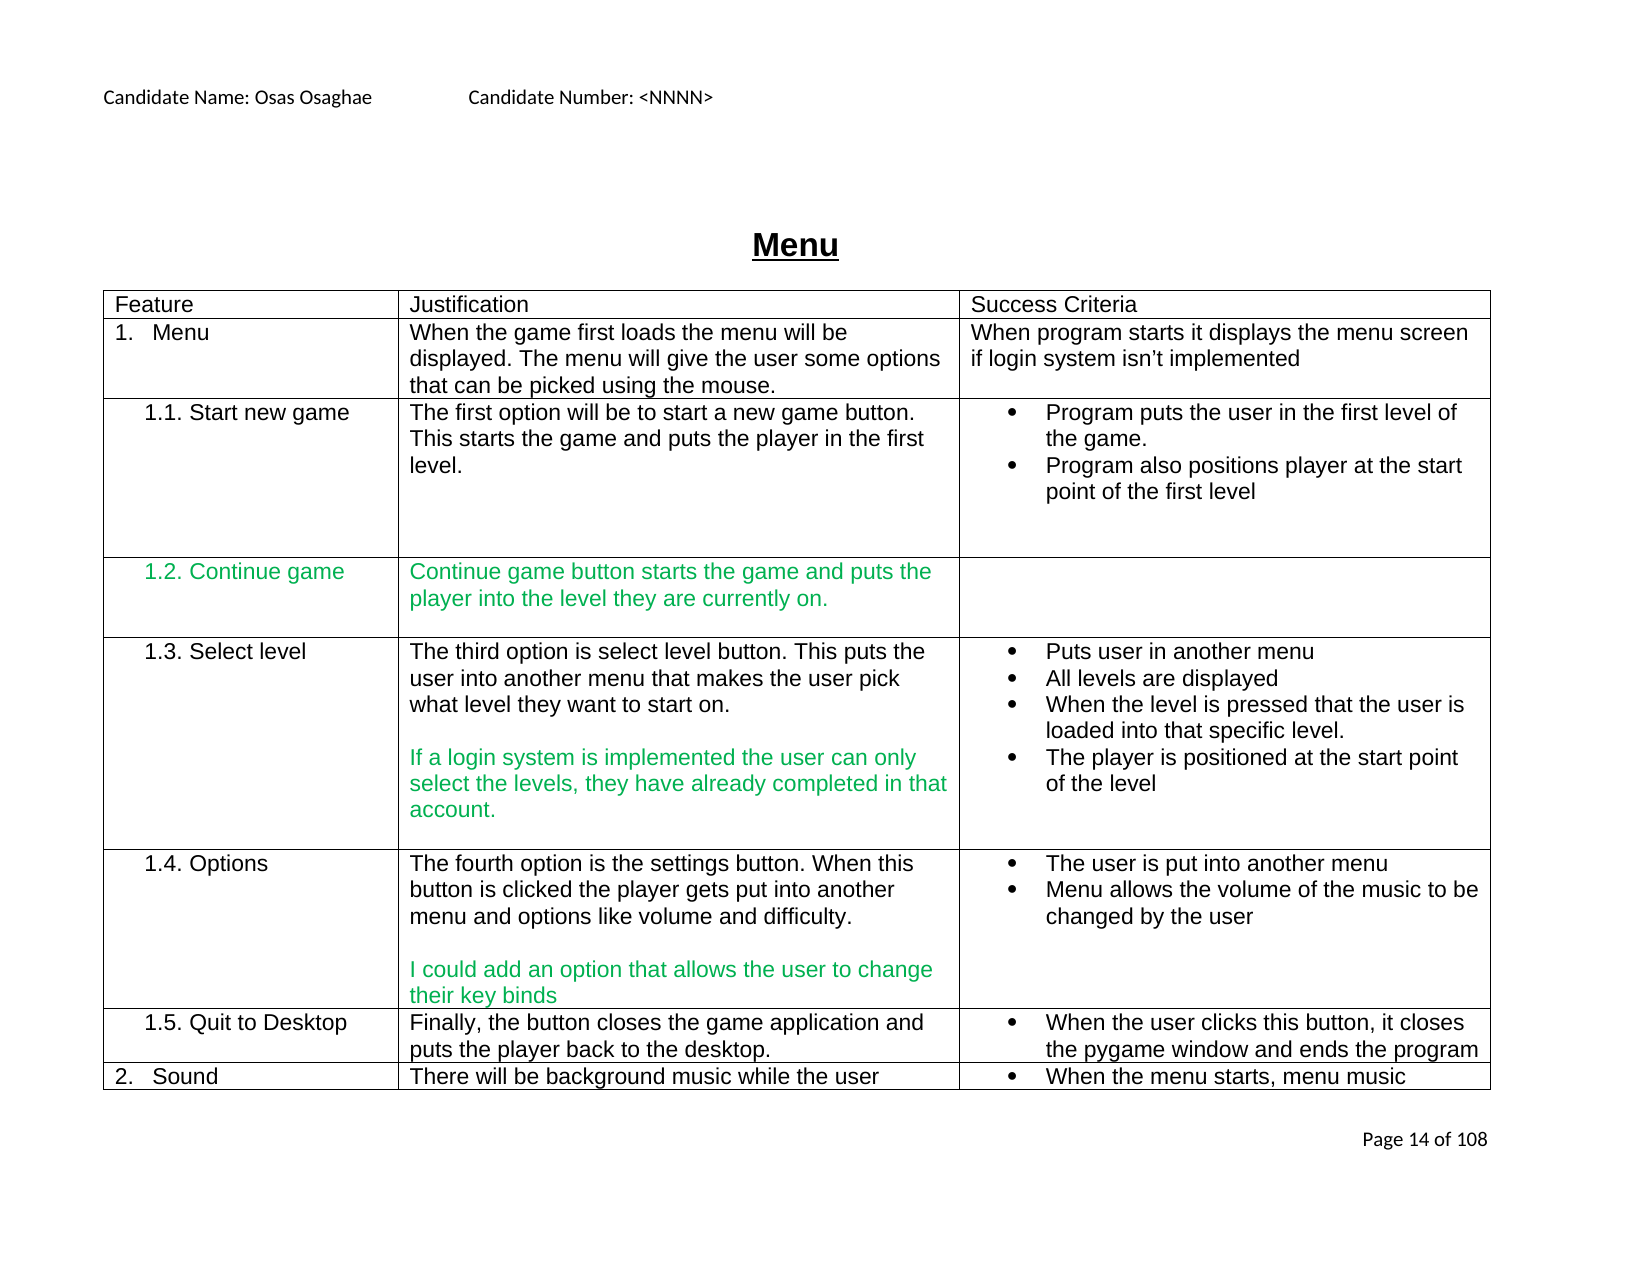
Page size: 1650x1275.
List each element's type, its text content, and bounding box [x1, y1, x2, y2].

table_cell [960, 1063, 1490, 1089]
table_cell Options [104, 850, 398, 1008]
table_cell When the game first loads the menu will be displayed. The menu will give the user some options that can be picked using the mouse. [399, 319, 959, 398]
table_cell When program starts it displays the menu screen if login system isn’t implemented [960, 319, 1490, 398]
table_cell The third option is select level button. This puts the user into another menu that makes the user pick what level they want to start on. If a login system is implemented the user can only select the levels, they have already completed in that account. [399, 638, 959, 849]
table_cell Sound [104, 1063, 398, 1089]
table_cell Finally, the button closes the game application and puts the player back to the desktop. [399, 1009, 959, 1062]
table_cell Start new game [104, 399, 398, 557]
table_cell Quit to Desktop [104, 1009, 398, 1062]
table_cell [960, 558, 1490, 637]
table_cell Continue game [104, 558, 398, 637]
table_header Success Criteria [960, 291, 1490, 318]
table_header Justification [399, 291, 959, 318]
table_cell Menu [104, 319, 398, 398]
table_cell The fourth option is the settings button. When this button is clicked the player gets put into another menu and options like volume and difficulty. I could add an option that allows the user to change their key binds [399, 850, 959, 1008]
table_cell The user is put into another menu Menu allows the volume of the music to be changed by the user [960, 850, 1490, 1008]
table_cell The first option will be to start a new game button. This starts the game and puts the player in the first level. [399, 399, 959, 557]
table_cell Continue game button starts the game and puts the player into the level they are currently on. [399, 558, 959, 637]
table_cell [399, 1063, 959, 1089]
table_cell Puts user in another menu All levels are displayed When the level is pressed that the user is loaded into that specific level. The player is positioned at the start point of the level [960, 638, 1490, 849]
text Menu [103, 225, 1488, 264]
table_header Feature [104, 291, 398, 318]
table_cell When the user clicks this button, it closes the pygame window and ends the program [960, 1009, 1490, 1062]
table_cell Select level [104, 638, 398, 849]
table_cell Program puts the user in the first level of the game. Program also positions player at the start point of the first level [960, 399, 1490, 557]
